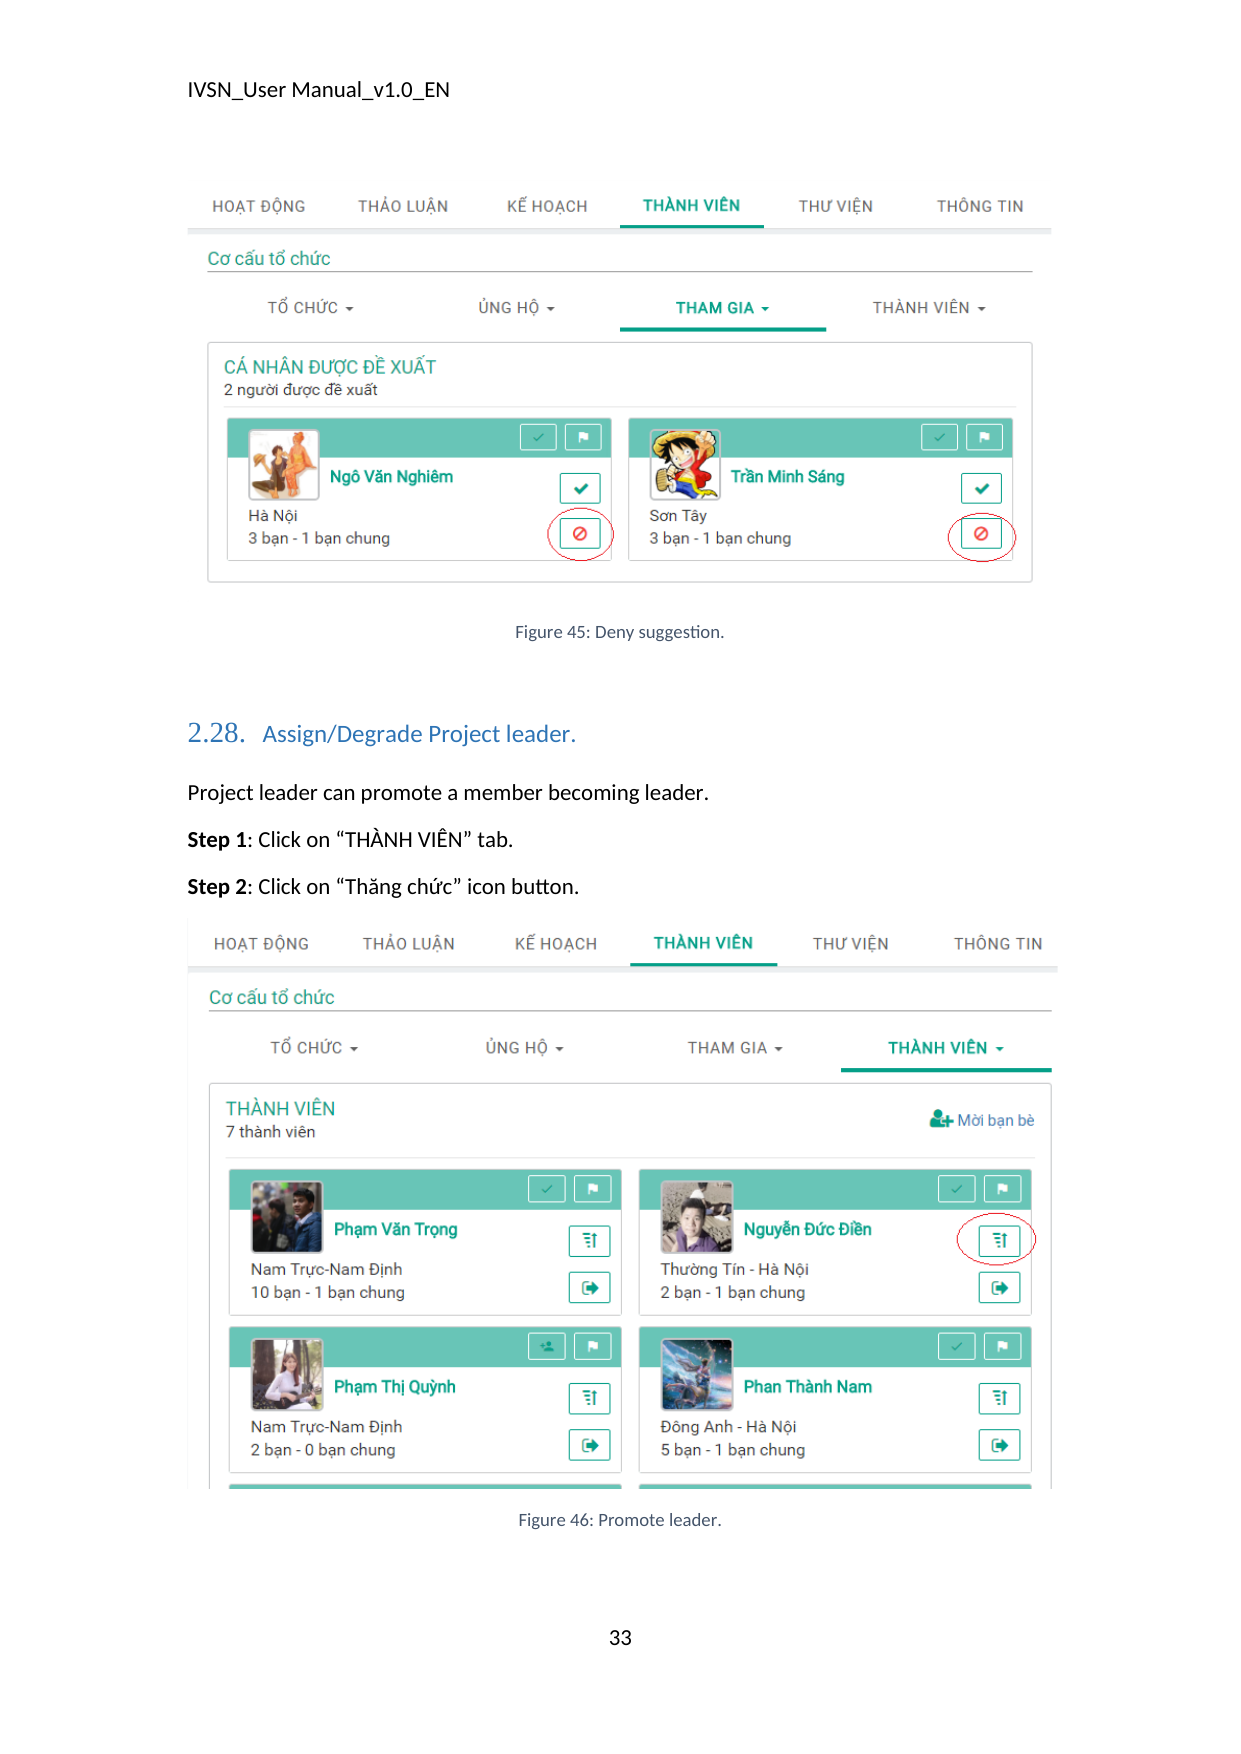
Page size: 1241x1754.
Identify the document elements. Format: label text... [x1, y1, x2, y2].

text Project leader can promote a member becoming leader. [187, 778, 1053, 806]
text Step 2: Click on “Thăng chức” icon button. [187, 872, 1053, 900]
text Figure 46: Promote leader. [187, 1508, 1053, 1531]
subtitle Assign/Degrade Project leader. [187, 715, 1053, 748]
text Figure 45: Deny suggestion. [187, 621, 1053, 644]
picture [187, 180, 1052, 602]
text Step 1: Click on “THÀNH VIÊN” tab. [187, 825, 1053, 853]
picture [187, 918, 1058, 1489]
